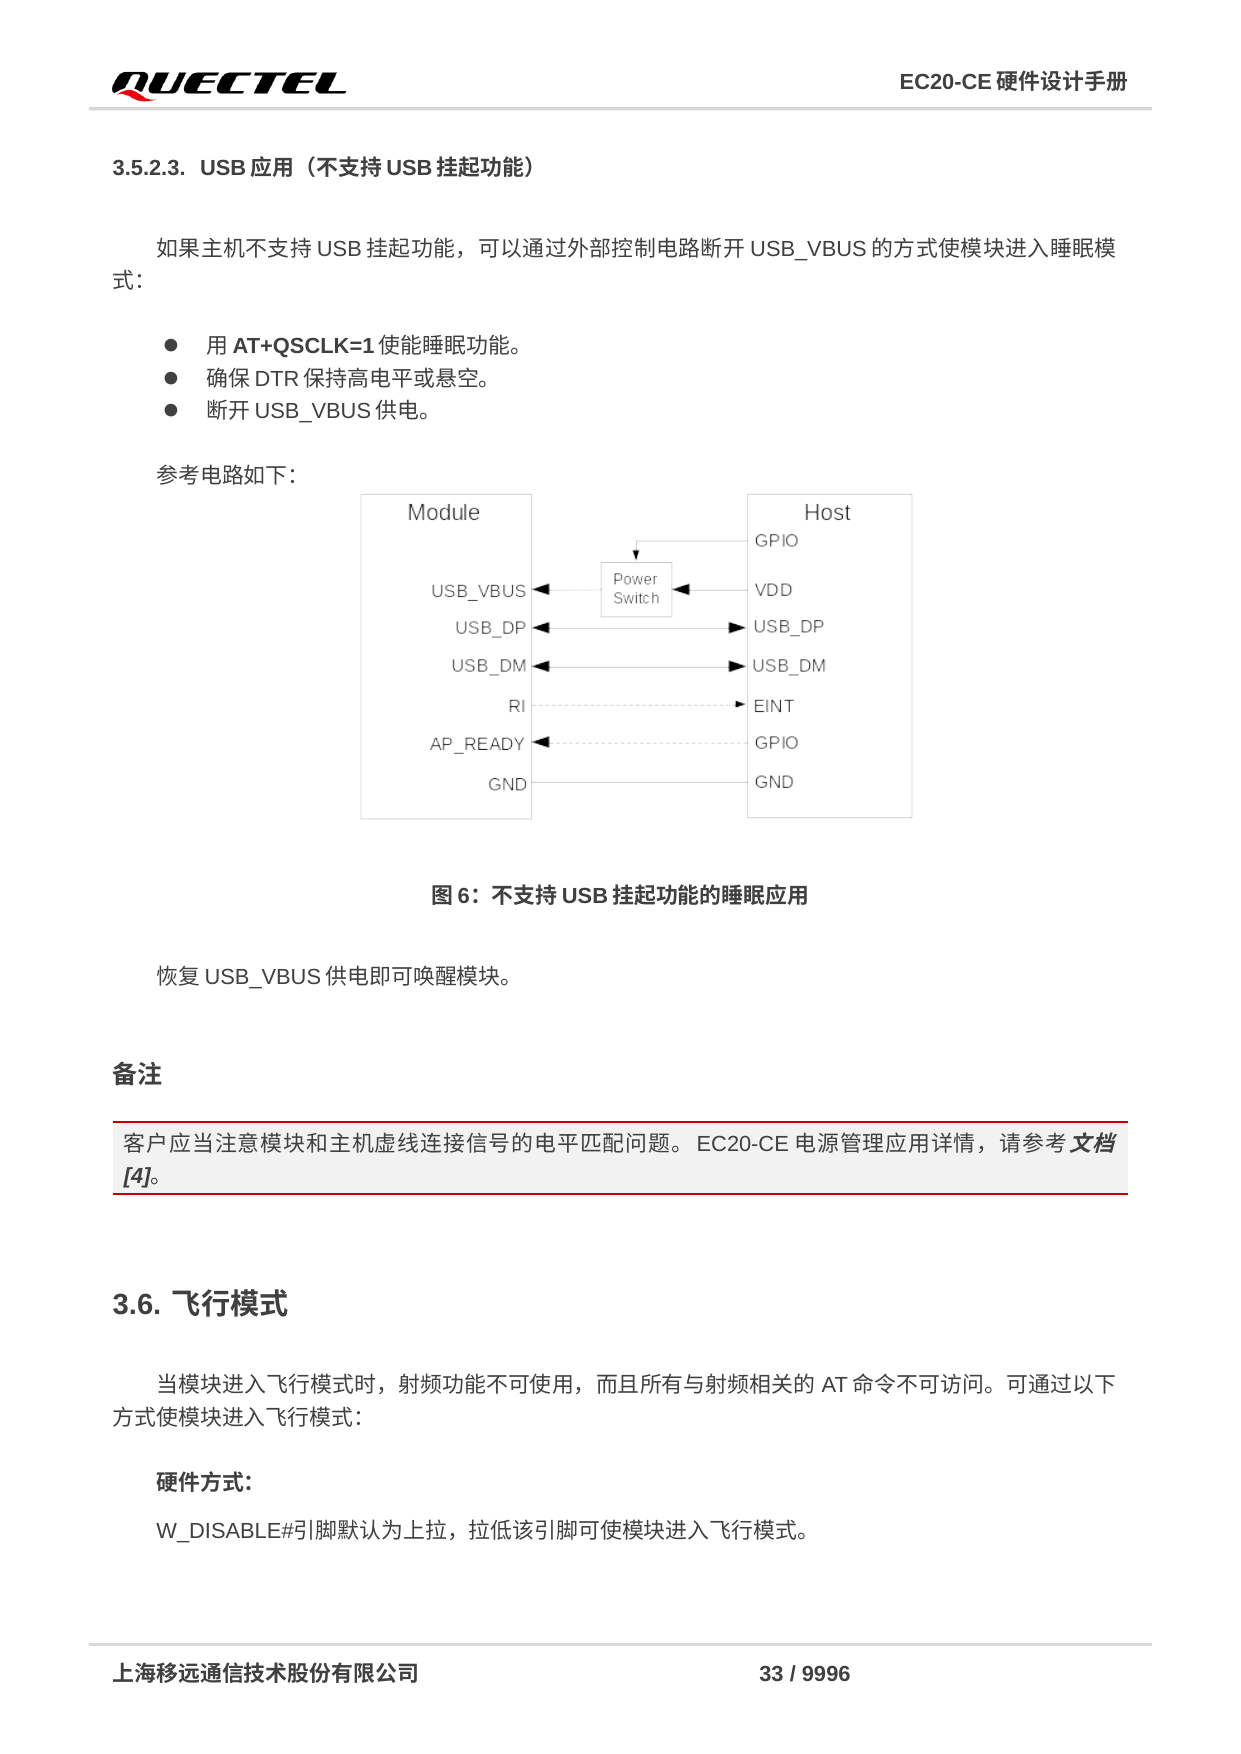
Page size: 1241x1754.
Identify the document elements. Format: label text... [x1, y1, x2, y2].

text 图6：不支持USB挂起功能的睡眠应用 [112, 877, 1128, 910]
list 断开USB_VBUS供电。 [163, 393, 1116, 426]
list 确保DTR保持高电平或悬空。 [163, 361, 1116, 393]
text USB应用（不支持USB挂起功能） [112, 150, 1116, 182]
text 硬件方式： [112, 1464, 1116, 1497]
text 如果主机不支持USB挂起功能，可以通过外部控制电路断开USB_VBUS的方式使模块进入睡眠模式： [112, 231, 1116, 296]
table_header 客户应当注意模块和主机虚线连接信号的电平匹配问题。EC20-CE电源管理应用详情，请参考文档 [4]。 [113, 1123, 1128, 1193]
text 备注 [112, 1040, 1128, 1105]
text 飞行模式 [112, 1269, 1116, 1334]
picture [104, 65, 353, 107]
text 恢复USB_VBUS供电即可唤醒模块。 [112, 958, 1128, 991]
text 参考电路如下： [112, 458, 1128, 491]
list 用AT+QSCLK=1使能睡眠功能。 [163, 328, 1116, 361]
text W_DISABLE#引脚默认为上拉，拉低该引脚可使模块进入飞行模式。 [112, 1513, 1128, 1545]
text 当模块进入飞行模式时，射频功能不可使用，而且所有与射频相关的AT命令不可访问。可通过以下方式使模块进入飞行模式： [112, 1367, 1116, 1432]
